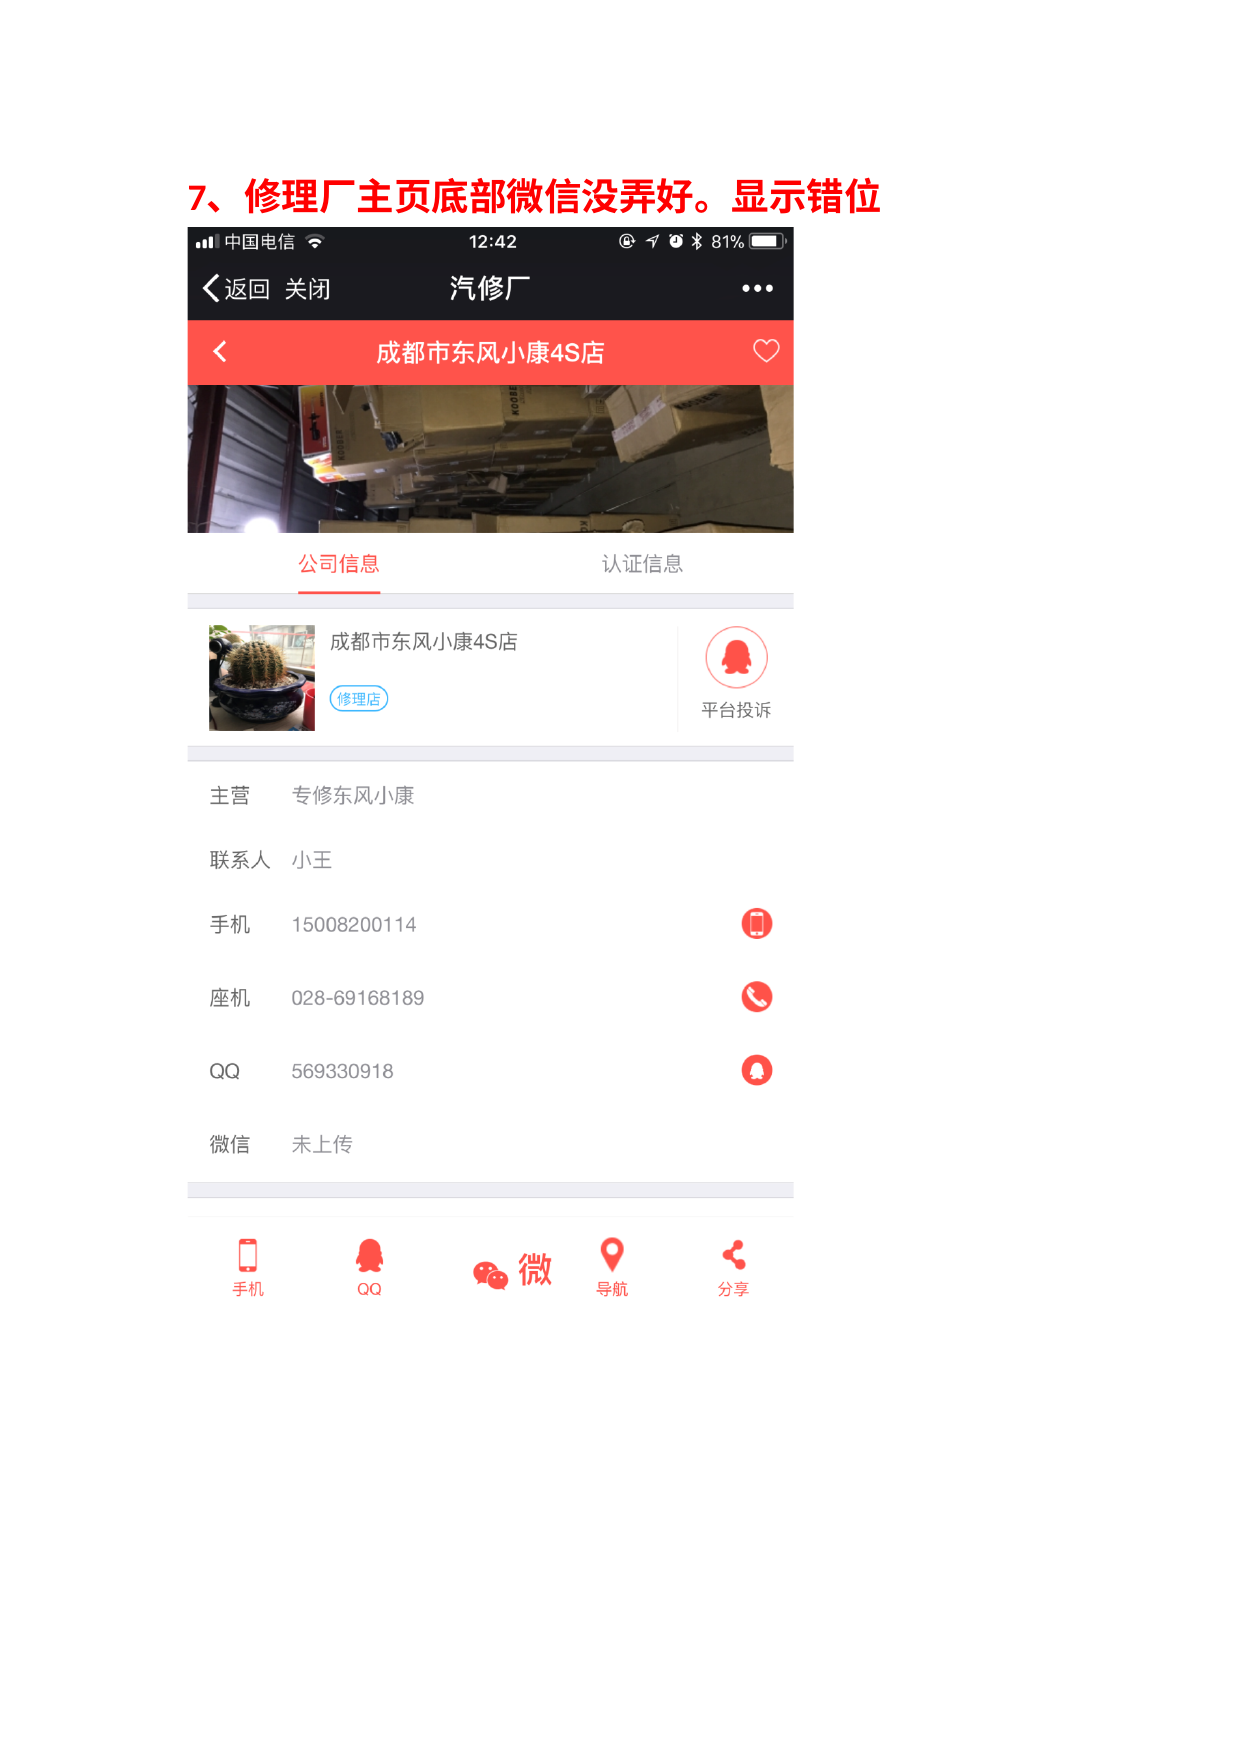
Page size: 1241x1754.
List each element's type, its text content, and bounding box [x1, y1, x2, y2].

picture [187, 227, 794, 1305]
text 7、修理厂主页底部微信没弄好。显示错位 [187, 162, 1053, 227]
